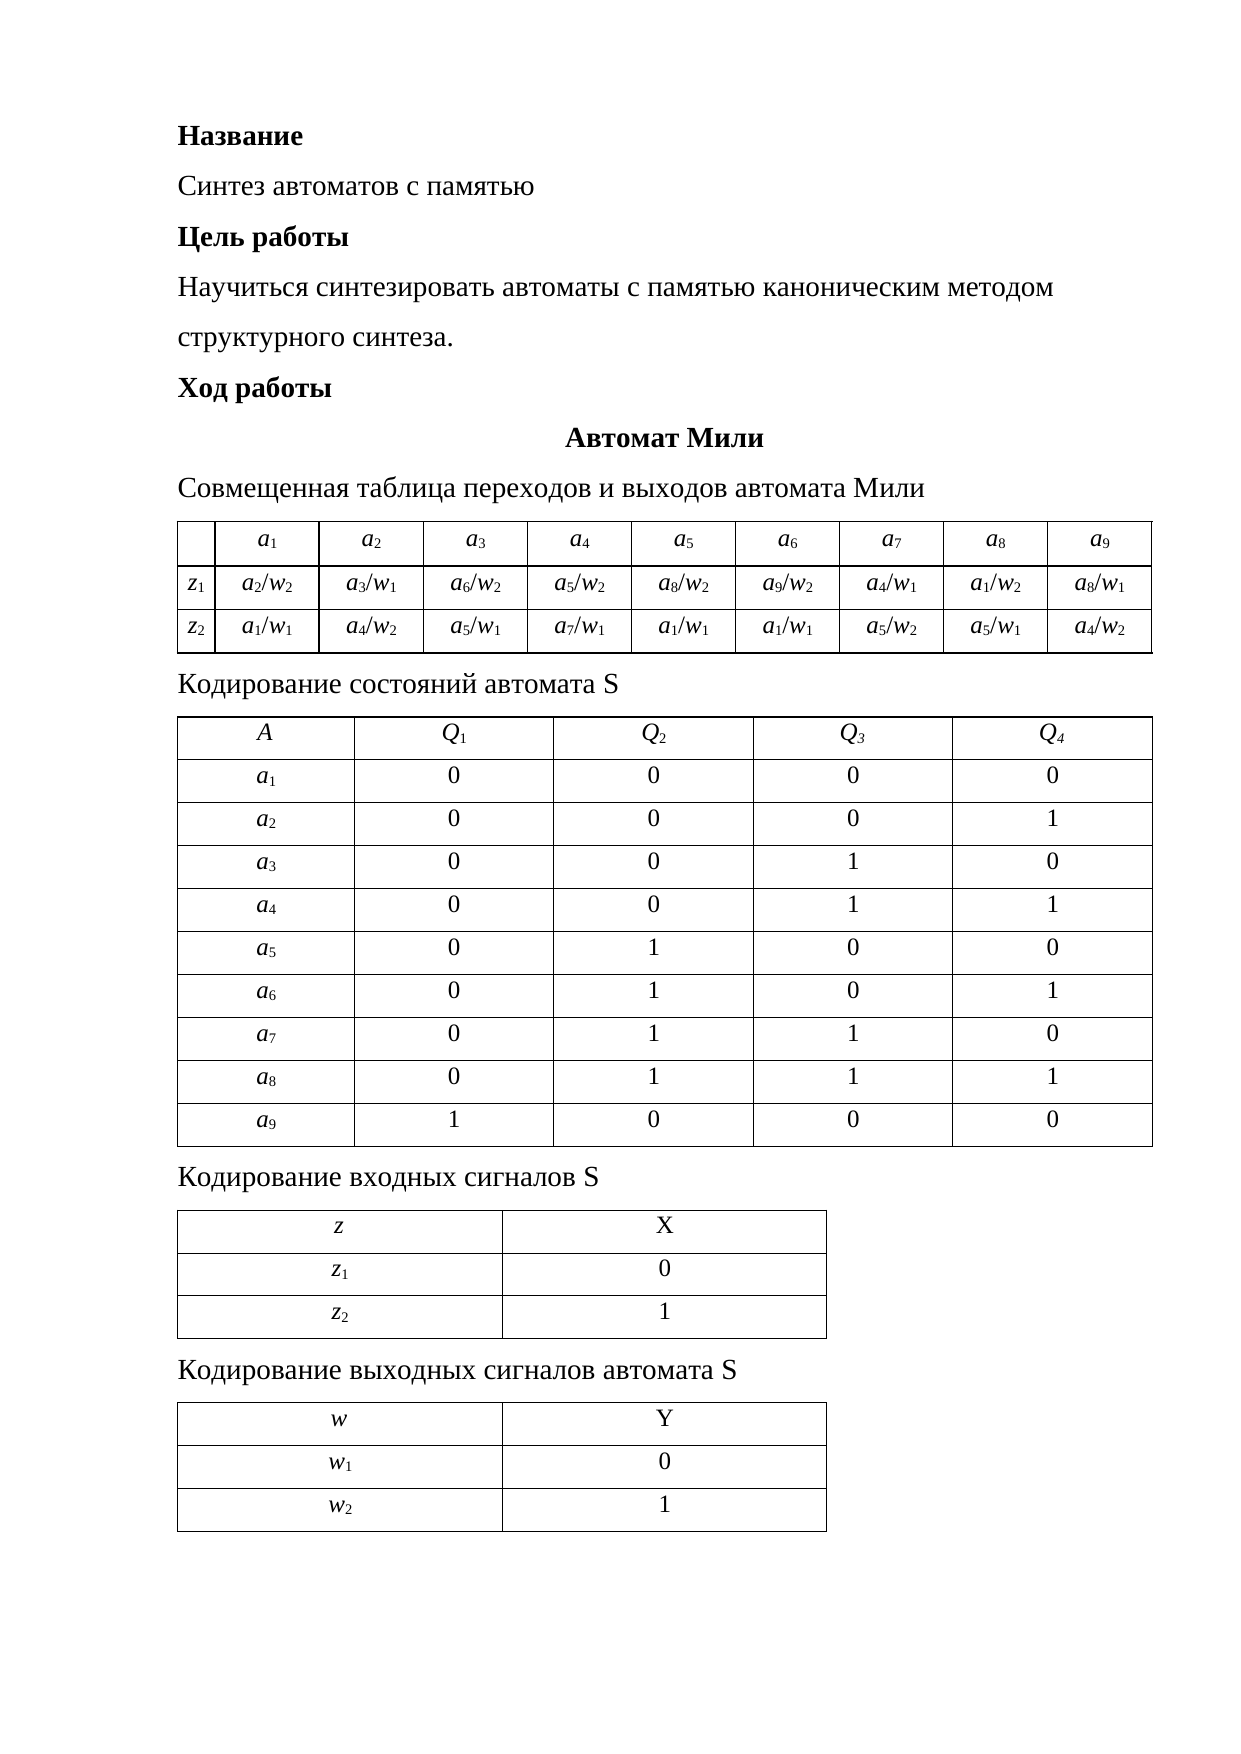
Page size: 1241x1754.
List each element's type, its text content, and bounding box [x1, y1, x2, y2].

text Синтез автоматов с памятью [177, 168, 1152, 202]
table_cell 0 [355, 1061, 553, 1103]
table_cell a8/w1 [1048, 567, 1151, 609]
table_cell a5/w1 [424, 610, 527, 652]
table_cell 1 [554, 975, 753, 1017]
table_header a8 [944, 522, 1047, 565]
table_header Y [503, 1403, 826, 1445]
table_cell a1/w1 [632, 610, 735, 652]
table_cell 0 [953, 846, 1152, 888]
table_cell 1 [953, 889, 1152, 931]
table_header a6 [736, 522, 839, 565]
table_cell 1 [953, 803, 1152, 845]
table_cell 0 [754, 932, 952, 974]
table_header Q1 [355, 718, 553, 759]
table_cell a9 [178, 1104, 354, 1146]
table_cell a5 [178, 932, 354, 974]
table_cell a4/w1 [840, 567, 943, 609]
table_cell 1 [953, 1061, 1152, 1103]
table_cell 0 [754, 803, 952, 845]
table_cell a3/w1 [320, 567, 423, 609]
text Цель работы [177, 219, 1152, 252]
table_cell a4 [178, 889, 354, 931]
table_cell 0 [554, 1104, 753, 1146]
table_cell a1/w1 [216, 610, 318, 652]
text Совмещенная таблица переходов и выходов автомата Мили [177, 470, 1152, 504]
table_cell 0 [754, 760, 952, 802]
table_cell 0 [355, 975, 553, 1017]
table_cell 1 [754, 1061, 952, 1103]
table_cell z2 [178, 1296, 502, 1338]
table_cell 0 [355, 846, 553, 888]
table_cell a6 [178, 975, 354, 1017]
text Кодирование состояний автомата S [177, 666, 1152, 700]
table_cell 0 [355, 803, 553, 845]
table_cell 0 [953, 1104, 1152, 1146]
text Кодирование выходных сигналов автомата S [177, 1352, 1152, 1385]
table_cell a9/w2 [736, 567, 839, 609]
table_cell 0 [355, 760, 553, 802]
table_header a4 [528, 522, 631, 565]
table_cell a2/w2 [216, 567, 318, 609]
table_header X [503, 1211, 826, 1252]
table_cell a8 [178, 1061, 354, 1103]
text Кодирование входных сигналов S [177, 1159, 1152, 1193]
table_cell a7/w1 [528, 610, 631, 652]
table_cell a1/w2 [944, 567, 1047, 609]
table_cell a5/w1 [944, 610, 1047, 652]
table_header a7 [840, 522, 943, 565]
table_cell 0 [554, 889, 753, 931]
table_header a3 [424, 522, 527, 565]
table_cell 0 [355, 1018, 553, 1060]
table_cell w2 [178, 1489, 502, 1531]
table_cell a2 [178, 803, 354, 845]
table_cell 0 [754, 975, 952, 1017]
table_cell 1 [554, 1018, 753, 1060]
table_cell 0 [554, 846, 753, 888]
table_header a2 [320, 522, 423, 565]
table_cell 0 [355, 889, 553, 931]
table_cell 1 [554, 932, 753, 974]
table_cell 0 [754, 1104, 952, 1146]
table_cell a1 [178, 760, 354, 802]
text Ход работы [177, 370, 1152, 403]
table_header Q3 [754, 718, 952, 759]
table_cell z1 [178, 1254, 502, 1295]
table_cell 0 [554, 803, 753, 845]
text Автомат Мили [177, 420, 1152, 453]
table_cell a5/w2 [528, 567, 631, 609]
table_cell a4/w2 [1048, 610, 1151, 652]
table_header w [178, 1403, 502, 1445]
table_cell 0 [953, 1018, 1152, 1060]
table_cell a5/w2 [840, 610, 943, 652]
table_header [178, 522, 214, 565]
table_cell a6/w2 [424, 567, 527, 609]
table_cell 0 [355, 932, 553, 974]
table_cell z1 [178, 567, 214, 609]
table_cell 1 [754, 889, 952, 931]
table_cell 1 [754, 1018, 952, 1060]
table_cell a1/w1 [736, 610, 839, 652]
table_header Q2 [554, 718, 753, 759]
table_header a5 [632, 522, 735, 565]
table_cell 1 [503, 1489, 826, 1531]
table_cell 1 [554, 1061, 753, 1103]
table_cell 0 [554, 760, 753, 802]
text Научиться синтезировать автоматы с памятью каноническим методом структурного синтеза. [177, 269, 1152, 353]
table_cell w1 [178, 1446, 502, 1488]
table_cell a7 [178, 1018, 354, 1060]
table_cell z2 [178, 610, 214, 652]
table_cell a3 [178, 846, 354, 888]
table_cell 0 [953, 760, 1152, 802]
table_cell a8/w2 [632, 567, 735, 609]
table_cell 0 [503, 1446, 826, 1488]
text Название [177, 118, 1152, 152]
table_cell 1 [754, 846, 952, 888]
table_header A [178, 718, 354, 759]
table_header a1 [216, 522, 318, 565]
table_header a9 [1048, 522, 1151, 565]
table_cell 1 [503, 1296, 826, 1338]
table_cell 1 [355, 1104, 553, 1146]
table_cell 0 [953, 932, 1152, 974]
table_cell 1 [953, 975, 1152, 1017]
table_cell a4/w2 [320, 610, 423, 652]
table_header z [178, 1211, 502, 1252]
table_header Q4 [953, 718, 1152, 759]
table_cell 0 [503, 1254, 826, 1295]
